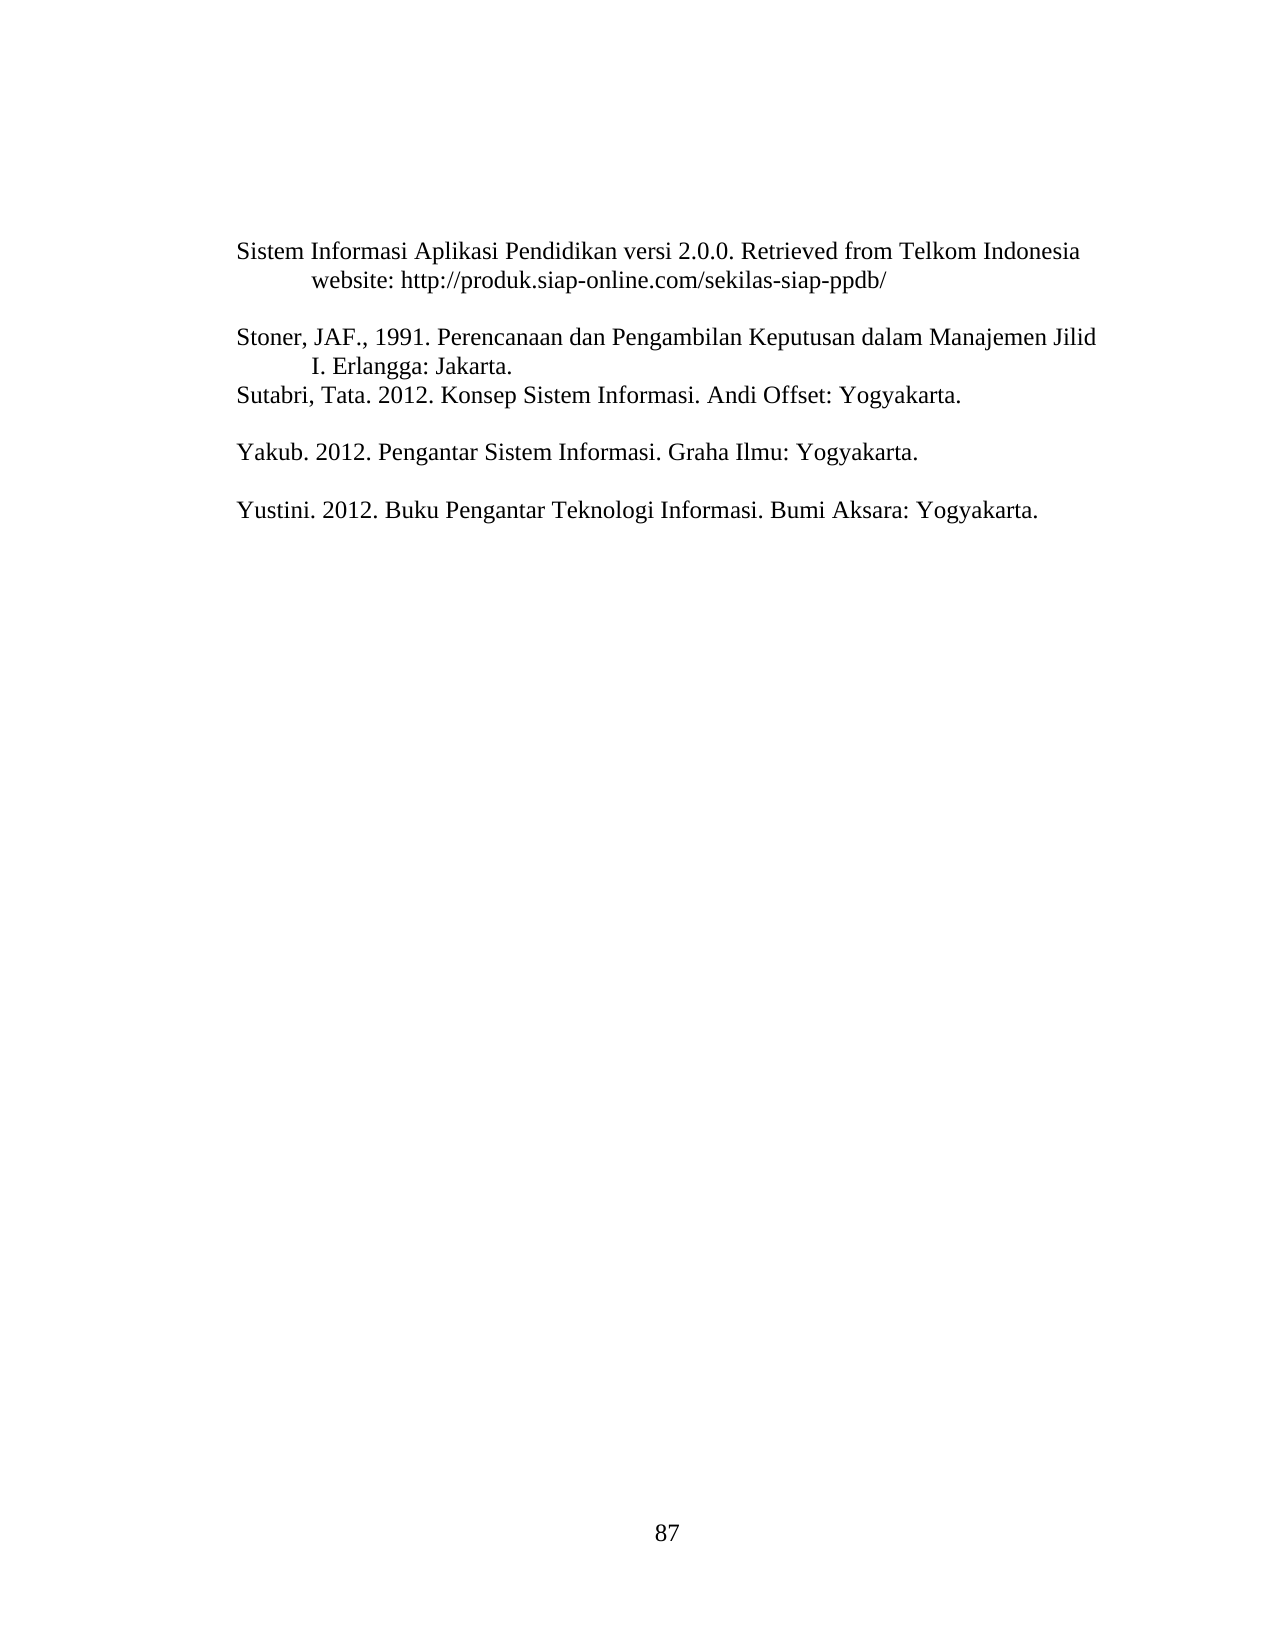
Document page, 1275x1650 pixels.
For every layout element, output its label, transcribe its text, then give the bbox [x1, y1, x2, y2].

text Yakub. 2012. Pengantar Sistem Informasi. Graha Ilmu: Yogyakarta. [236, 437, 1098, 466]
text Sistem Informasi Aplikasi Pendidikan versi 2.0.0. Retrieved from Telkom Indonesia website: http://produk.siap-online.com/sekilas-siap-ppdb/ [236, 236, 1098, 294]
text Stoner, JAF., 1991. Perencanaan dan Pengambilan Keputusan dalam Manajemen Jilid I. Erlangga: Jakarta. [236, 322, 1098, 380]
text Yustini. 2012. Buku Pengantar Teknologi Informasi. Bumi Aksara: Yogyakarta. [236, 495, 1098, 524]
text Sutabri, Tata. 2012. Konsep Sistem Informasi. Andi Offset: Yogyakarta. [236, 380, 1098, 409]
